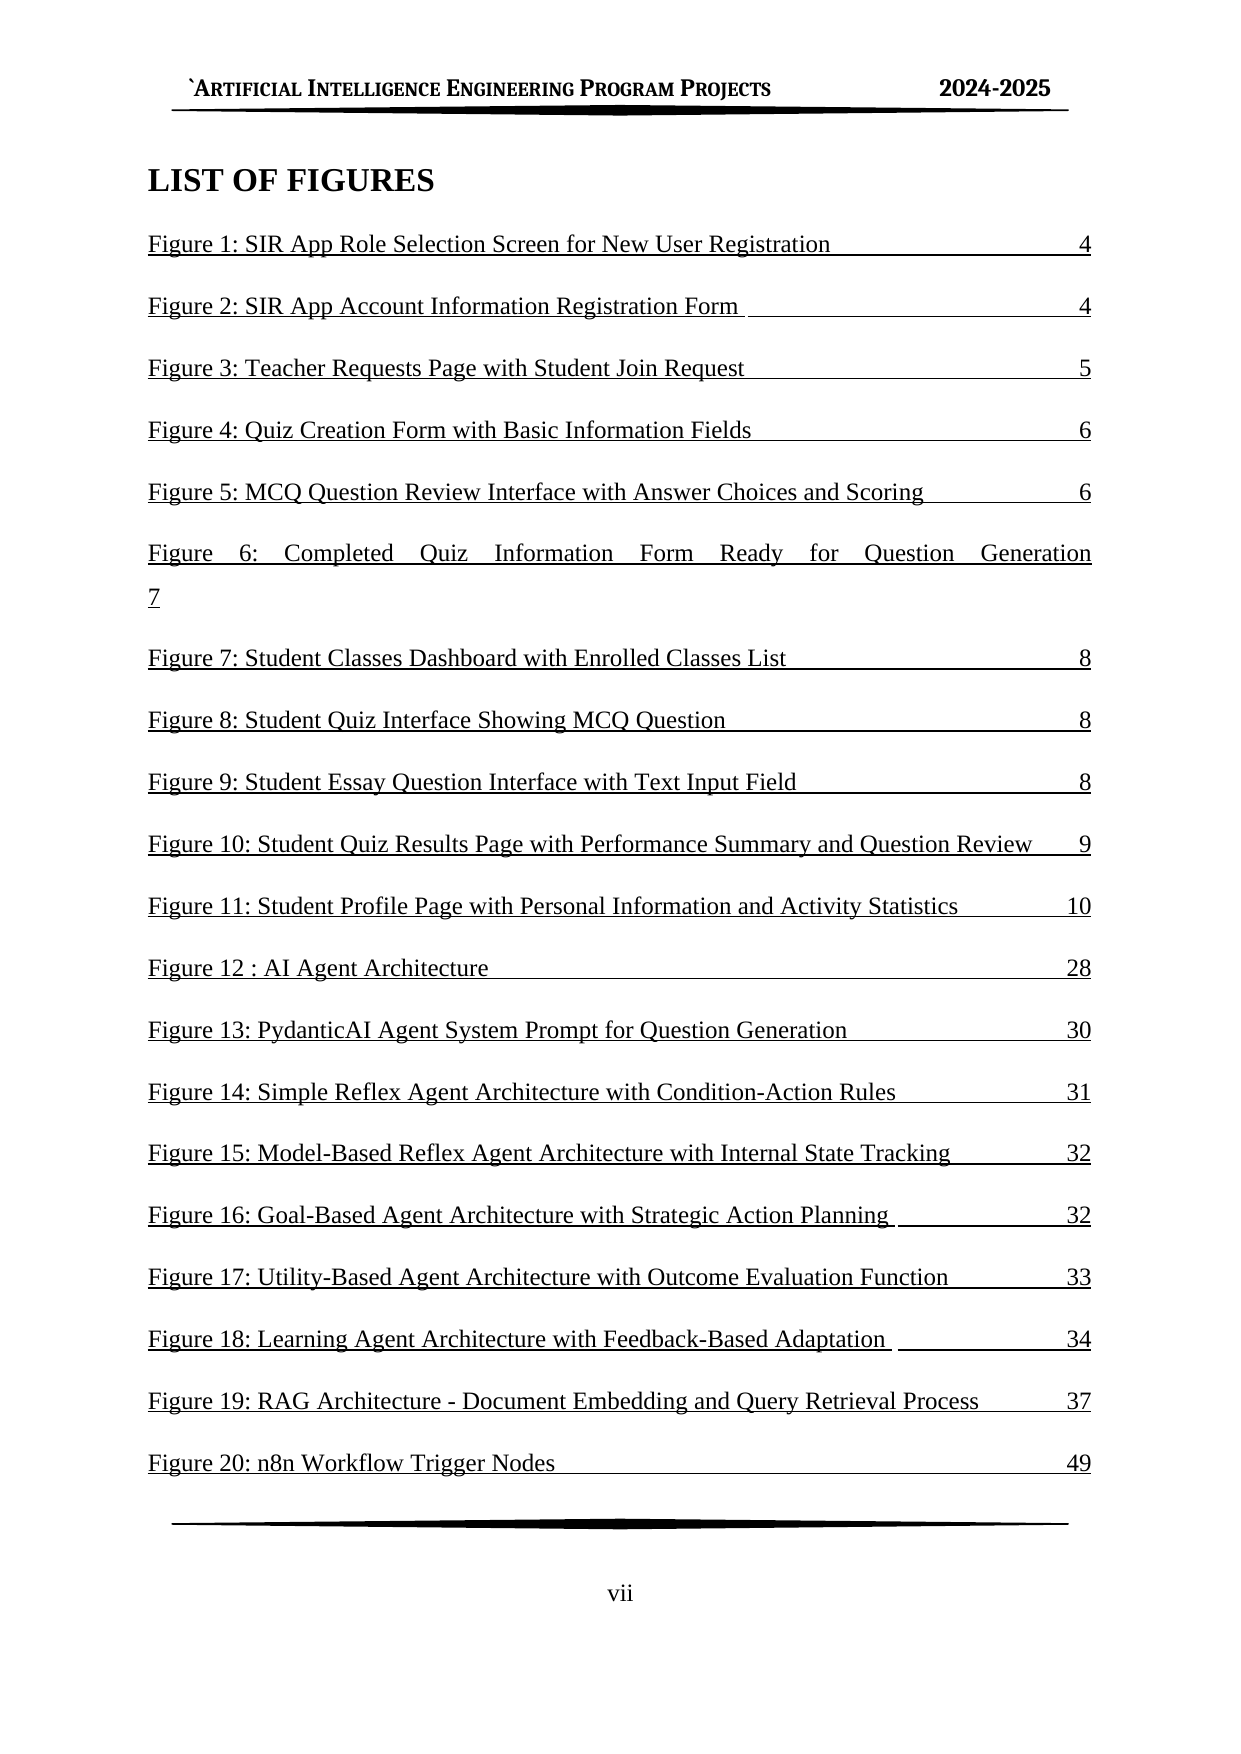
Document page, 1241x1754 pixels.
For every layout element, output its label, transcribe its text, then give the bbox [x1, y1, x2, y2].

subtitle LIST OF FIGURES [148, 160, 1092, 198]
text Figure 10: Student Quiz Results Page with Performance Summary and Question Review 9 [148, 829, 1092, 858]
text Figure 14: Simple Reflex Agent Architecture with Condition-Action Rules 31 [148, 1077, 1092, 1105]
text Figure 11: Student Profile Page with Personal Information and Activity Statistics 10 [148, 891, 1092, 920]
text Figure 16: Goal-Based Agent Architecture with Strategic Action Planning 32 [148, 1200, 1092, 1229]
text Figure 9: Student Essay Question Interface with Text Input Field 8 [148, 767, 1092, 796]
text Figure 15: Model-Based Reflex Agent Architecture with Internal State Tracking 32 [148, 1138, 1092, 1167]
text Figure 20: n8n Workflow Trigger Nodes 49 [148, 1448, 1092, 1477]
text Figure 19: RAG Architecture - Document Embedding and Query Retrieval Process 37 [148, 1386, 1092, 1415]
text Figure 18: Learning Agent Architecture with Feedback-Based Adaptation 34 [148, 1324, 1092, 1353]
text Figure 5: MCQ Question Review Interface with Answer Choices and Scoring 6 [148, 477, 1092, 505]
text Figure 12 : AI Agent Architecture 28 [148, 953, 1092, 982]
text Figure 6: Completed Quiz Information Form Ready for Question Generation 7 [148, 565, 1092, 610]
text Figure 1: SIR App Role Selection Screen for New User Registration 4 [148, 229, 1092, 258]
text Figure 8: Student Quiz Interface Showing MCQ Question 8 [148, 705, 1092, 734]
text Figure 17: Utility-Based Agent Architecture with Outcome Evaluation Function 33 [148, 1262, 1092, 1291]
text Figure 2: SIR App Account Information Registration Form 4 [148, 291, 1092, 320]
text Figure 6: Completed Quiz Information Form Ready for Question Generation 7 [148, 538, 1092, 563]
text Figure 7: Student Classes Dashboard with Enrolled Classes List 8 [148, 643, 1092, 672]
text Figure 4: Quiz Creation Form with Basic Information Fields 6 [148, 415, 1092, 443]
text Figure 3: Teacher Requests Page with Student Join Request 5 [148, 353, 1092, 382]
text Figure 13: PydanticAI Agent System Prompt for Question Generation 30 [148, 1015, 1092, 1043]
